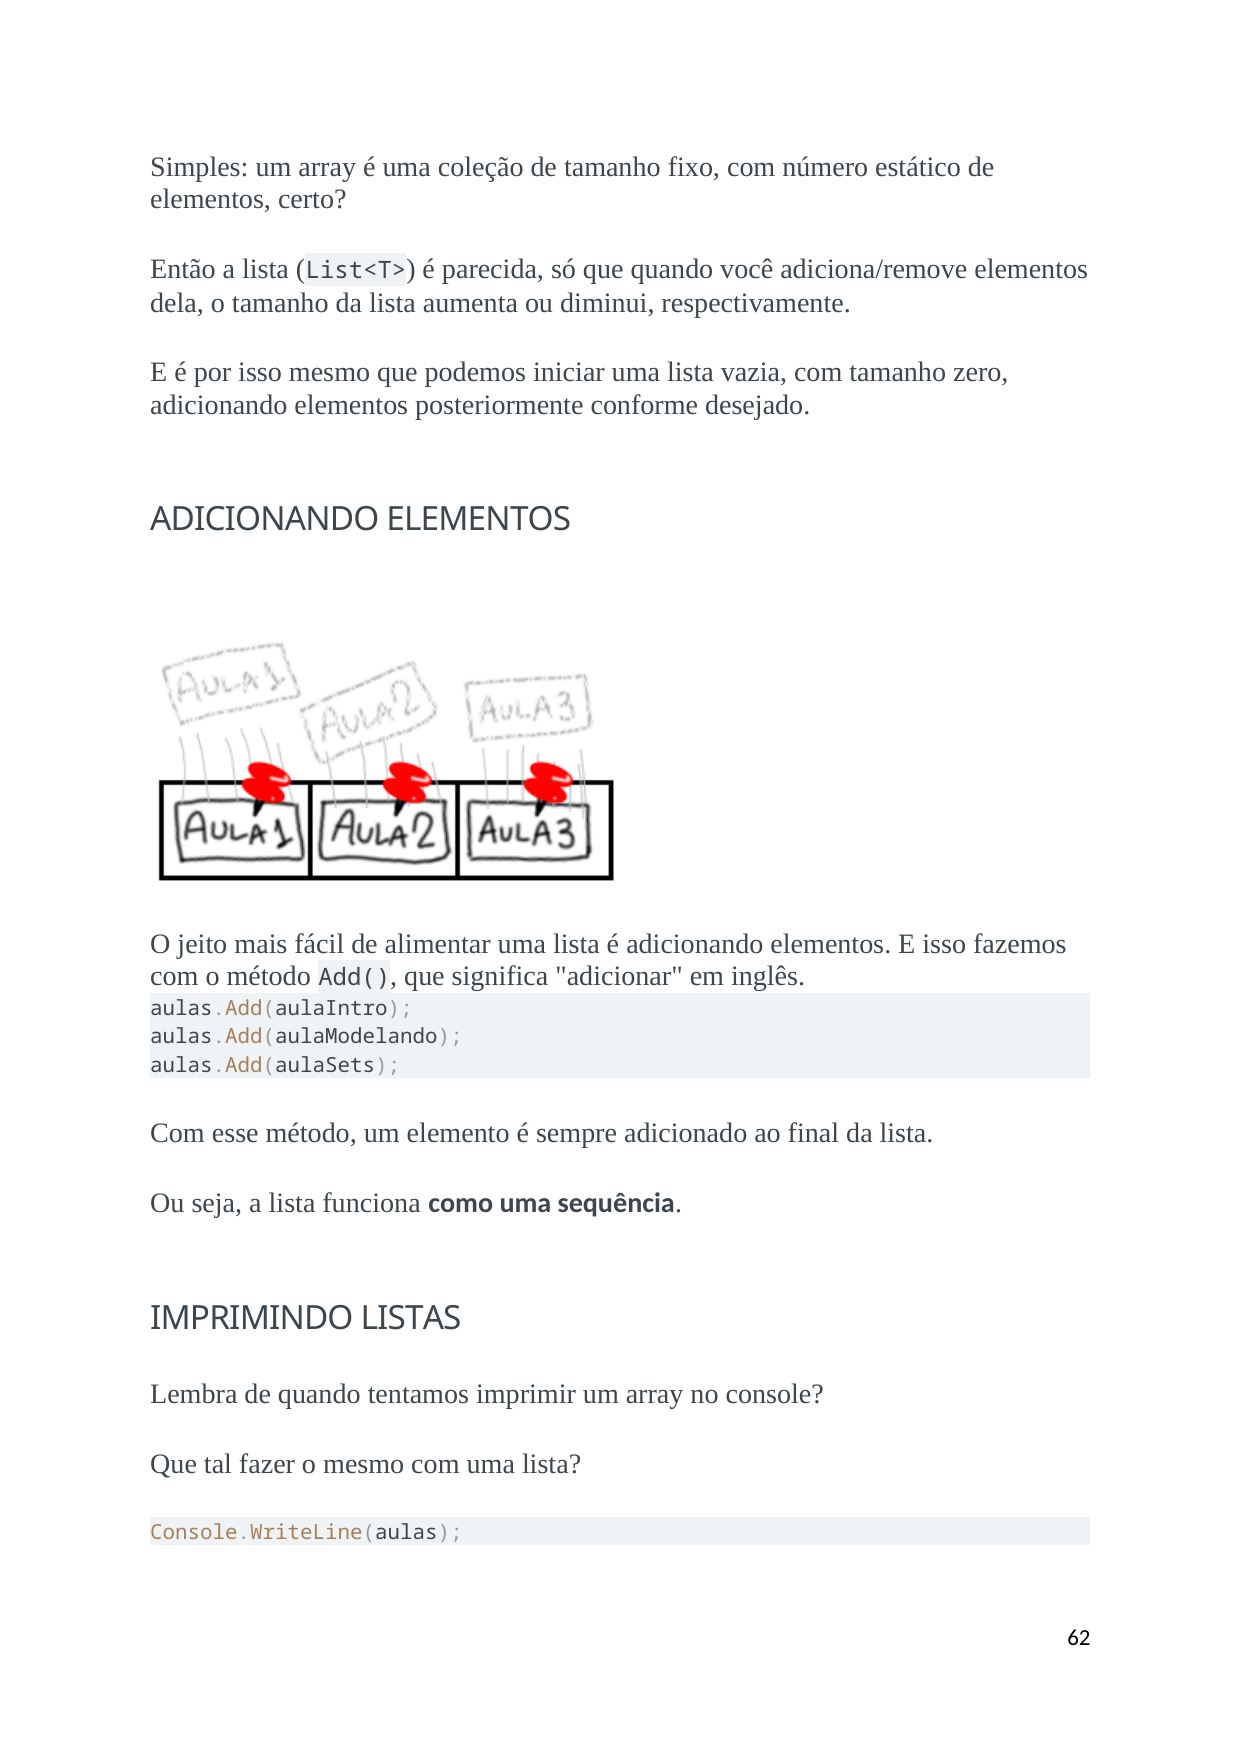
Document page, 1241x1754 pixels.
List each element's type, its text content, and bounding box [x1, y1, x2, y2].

text Lembra de quando tentamos imprimir um array no console? [150, 1377, 1090, 1409]
text O jeito mais fácil de alimentar uma lista é adicionando elementos. E isso fazemos com o método Add(), que significa "adicionar" em inglês. [150, 927, 1090, 993]
text Simples: um array é uma coleção de tamanho fixo, com número estático de elementos, certo? [150, 150, 1090, 215]
picture [150, 577, 620, 890]
text Com esse método, um elemento é sempre adicionado ao final da lista. [150, 1116, 1090, 1148]
text aulas.Add(aulaSets); [150, 1050, 1090, 1078]
text aulas.Add(aulaIntro); [150, 993, 1090, 1021]
text Que tal fazer o mesmo com uma lista? [150, 1447, 1090, 1479]
text Console.WriteLine(aulas); [150, 1517, 1090, 1545]
text Então a lista (List<T>) é parecida, só que quando você adiciona/remove elementos dela, o tamanho da lista aumenta ou diminui, respectivamente. [150, 252, 1090, 318]
text Ou seja, a lista funciona como uma sequência. [150, 1186, 1090, 1220]
text E é por isso mesmo que podemos iniciar uma lista vazia, com tamanho zero, adicionando elementos posteriormente conforme desejado. [150, 356, 1090, 420]
text aulas.Add(aulaModelando); [150, 1021, 1090, 1050]
subtitle Adicionando elementos [150, 491, 1090, 540]
subtitle Imprimindo listas [150, 1290, 1090, 1339]
